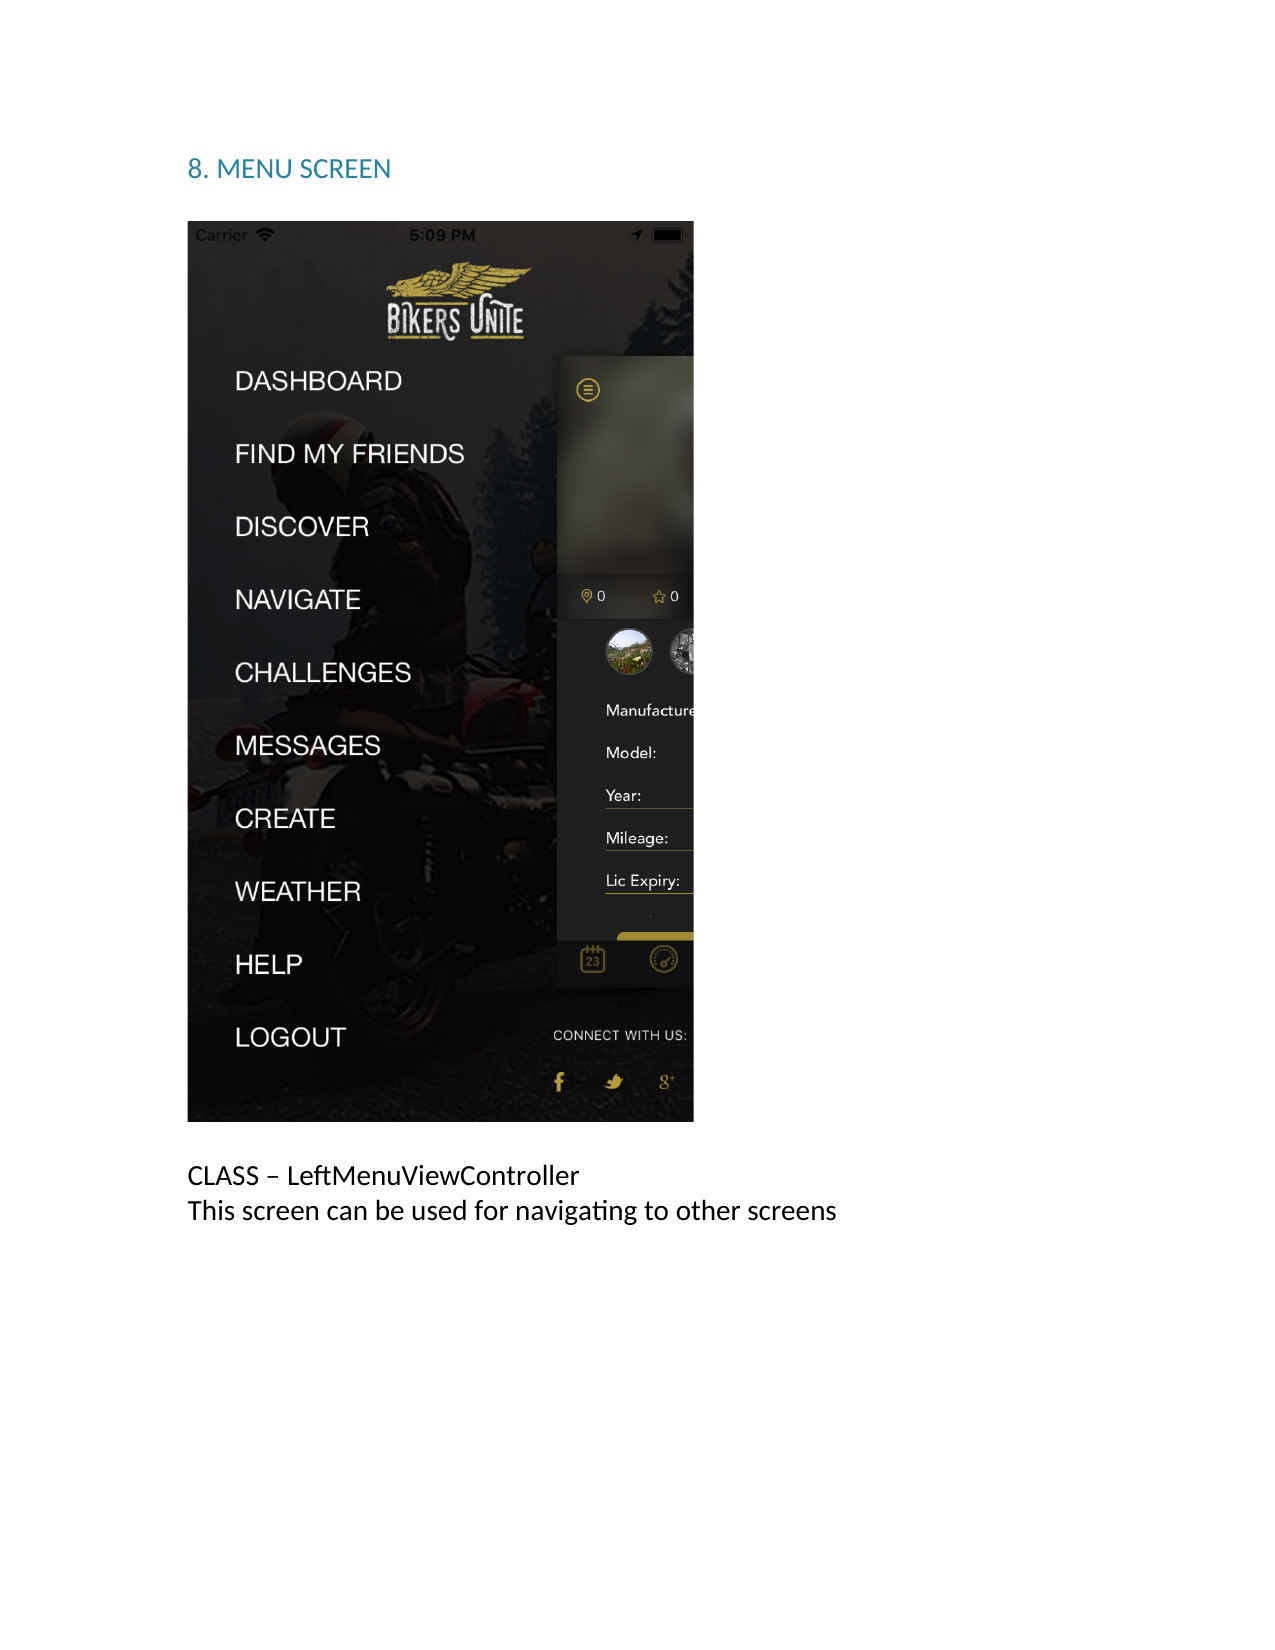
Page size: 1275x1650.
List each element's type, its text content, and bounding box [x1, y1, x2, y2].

picture [187, 221, 694, 1122]
text 8. MENU SCREEN [187, 150, 1087, 186]
text CLASS – LeftMenuViewController [187, 1157, 1087, 1192]
text This screen can be used for navigating to other screens [187, 1192, 1087, 1228]
